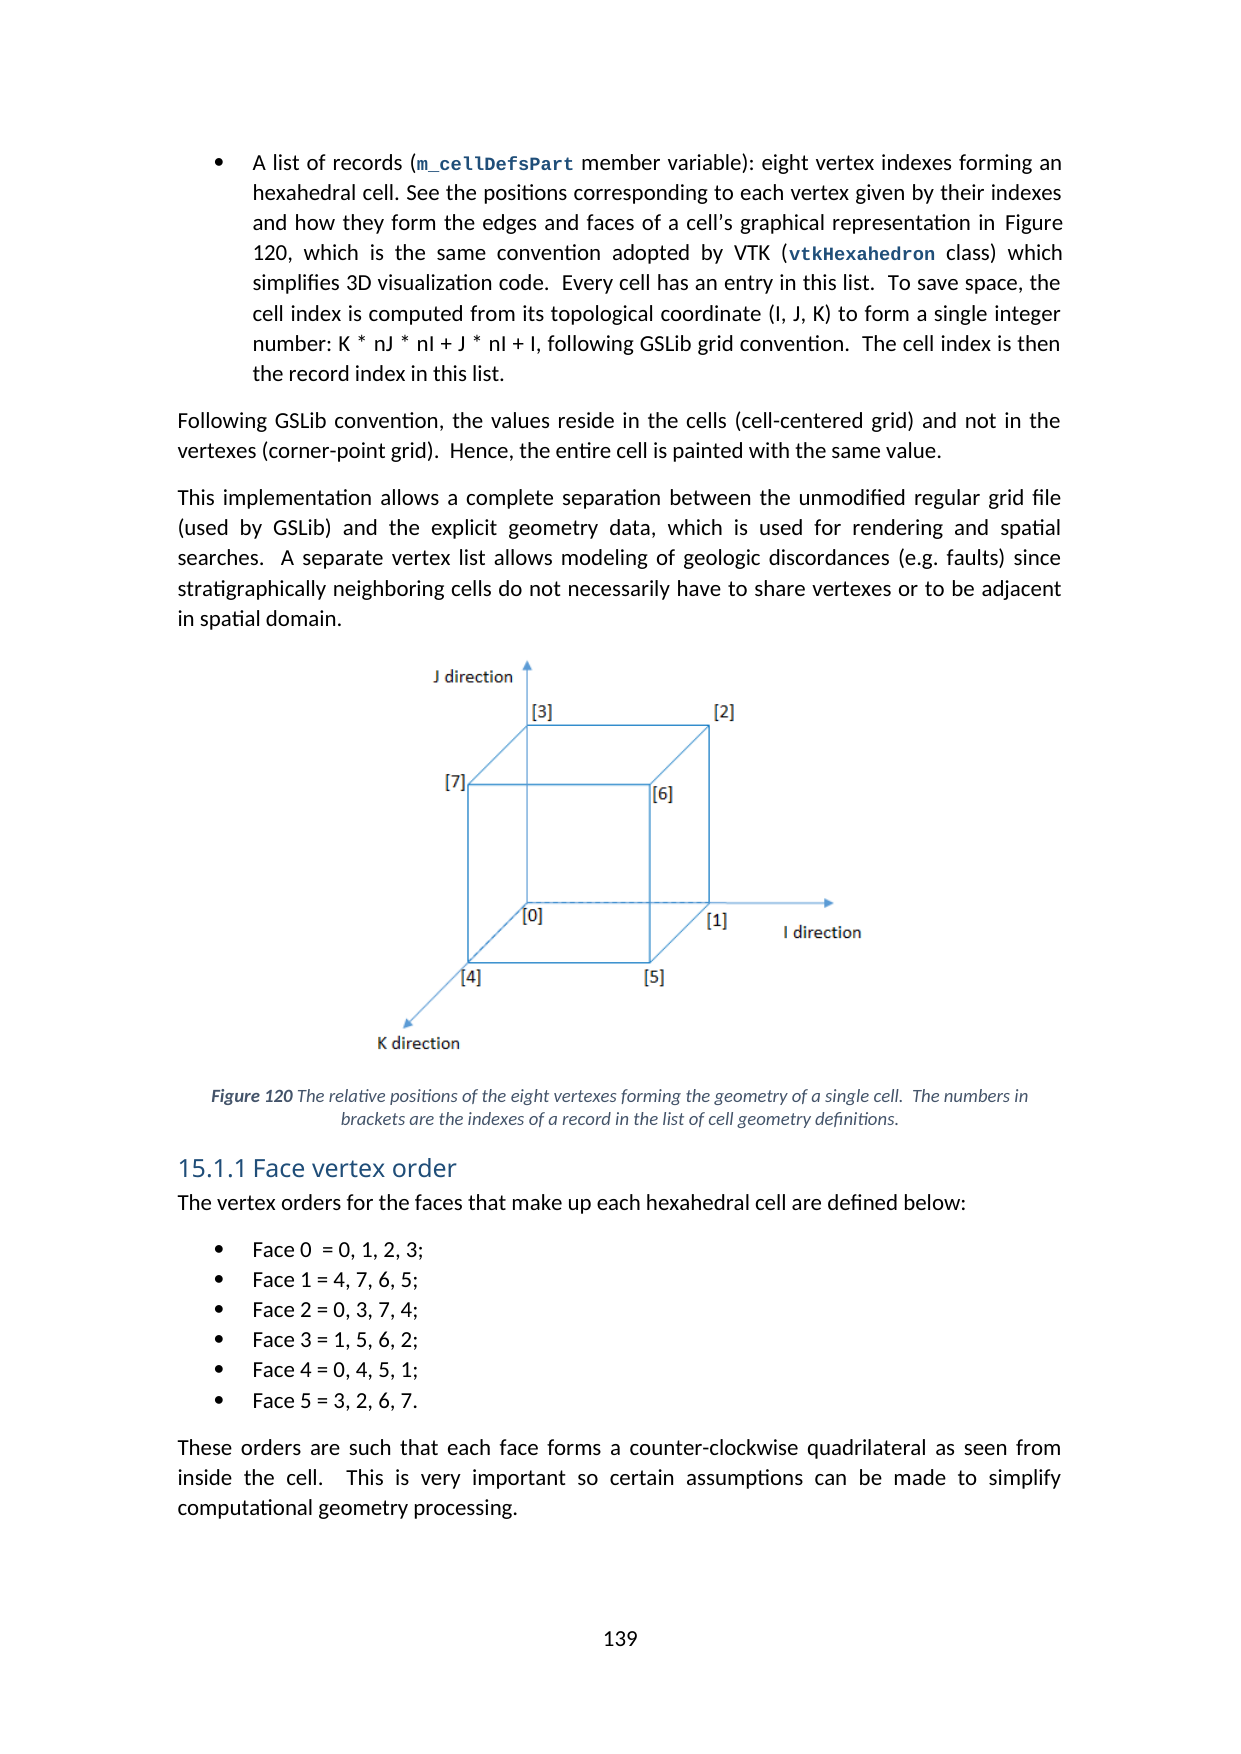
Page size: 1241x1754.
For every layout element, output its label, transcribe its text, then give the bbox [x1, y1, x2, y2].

list Face 0 = 0, 1, 2, 3; [215, 1235, 1063, 1263]
list Face 3 = 1, 5, 6, 2; [215, 1325, 1063, 1353]
text This implementation allows a complete separation between the unmodified regular grid file (used by GSLib) and the explicit geometry data, which is used for rendering and spatial searches. A separate vertex list allows modeling of geologic discordances (e.g. faults) since stratigraphically neighboring cells do not necessarily have to share vertexes or to be adjacent in spatial domain. [177, 483, 1063, 632]
list Face 2 = 0, 3, 7, 4; [215, 1295, 1063, 1323]
list Face 1 = 4, 7, 6, 5; [215, 1265, 1063, 1293]
text The vertex orders for the faces that make up each hexahedral cell are defined below: [177, 1188, 1063, 1216]
text Following GSLib convention, the values reside in the cells (cell-centered grid) and not in the vertexes (corner-point grid). Hence, the entire cell is painted with the same value. [177, 406, 1063, 464]
subtitle Face vertex order [177, 1151, 1063, 1185]
list A list of records (m_cellDefsPart member variable): eight vertex indexes forming an hexahedral cell. See the positions corresponding to each vertex given by their indexes and how they form the edges and faces of a cell’s graphical representation in Figure 109, which is the same convention adopted by VTK (vtkHexahedron class) which simplifies 3D visualization code. Every cell has an entry in this list. To save space, the cell index is computed from its topological coordinate (I, J, K) to form a single integer number: K * nJ * nI + J * nI + I, following GSLib grid convention. The cell index is then the record index in this list. [215, 148, 1063, 387]
text These orders are such that each face forms a counter-clockwise quadrilateral as seen from inside the cell. This is very important so certain assumptions can be made to simplify computational geometry processing. [177, 1433, 1063, 1521]
list Face 4 = 0, 4, 5, 1; [215, 1356, 1063, 1383]
list Face 5 = 3, 2, 6, 7. [215, 1386, 1063, 1414]
text Figure 120 The relative positions of the eight vertexes forming the geometry of a single cell. The numbers in brackets are the indexes of a record in the list of cell geometry definitions. [177, 1084, 1063, 1130]
picture [365, 650, 875, 1066]
